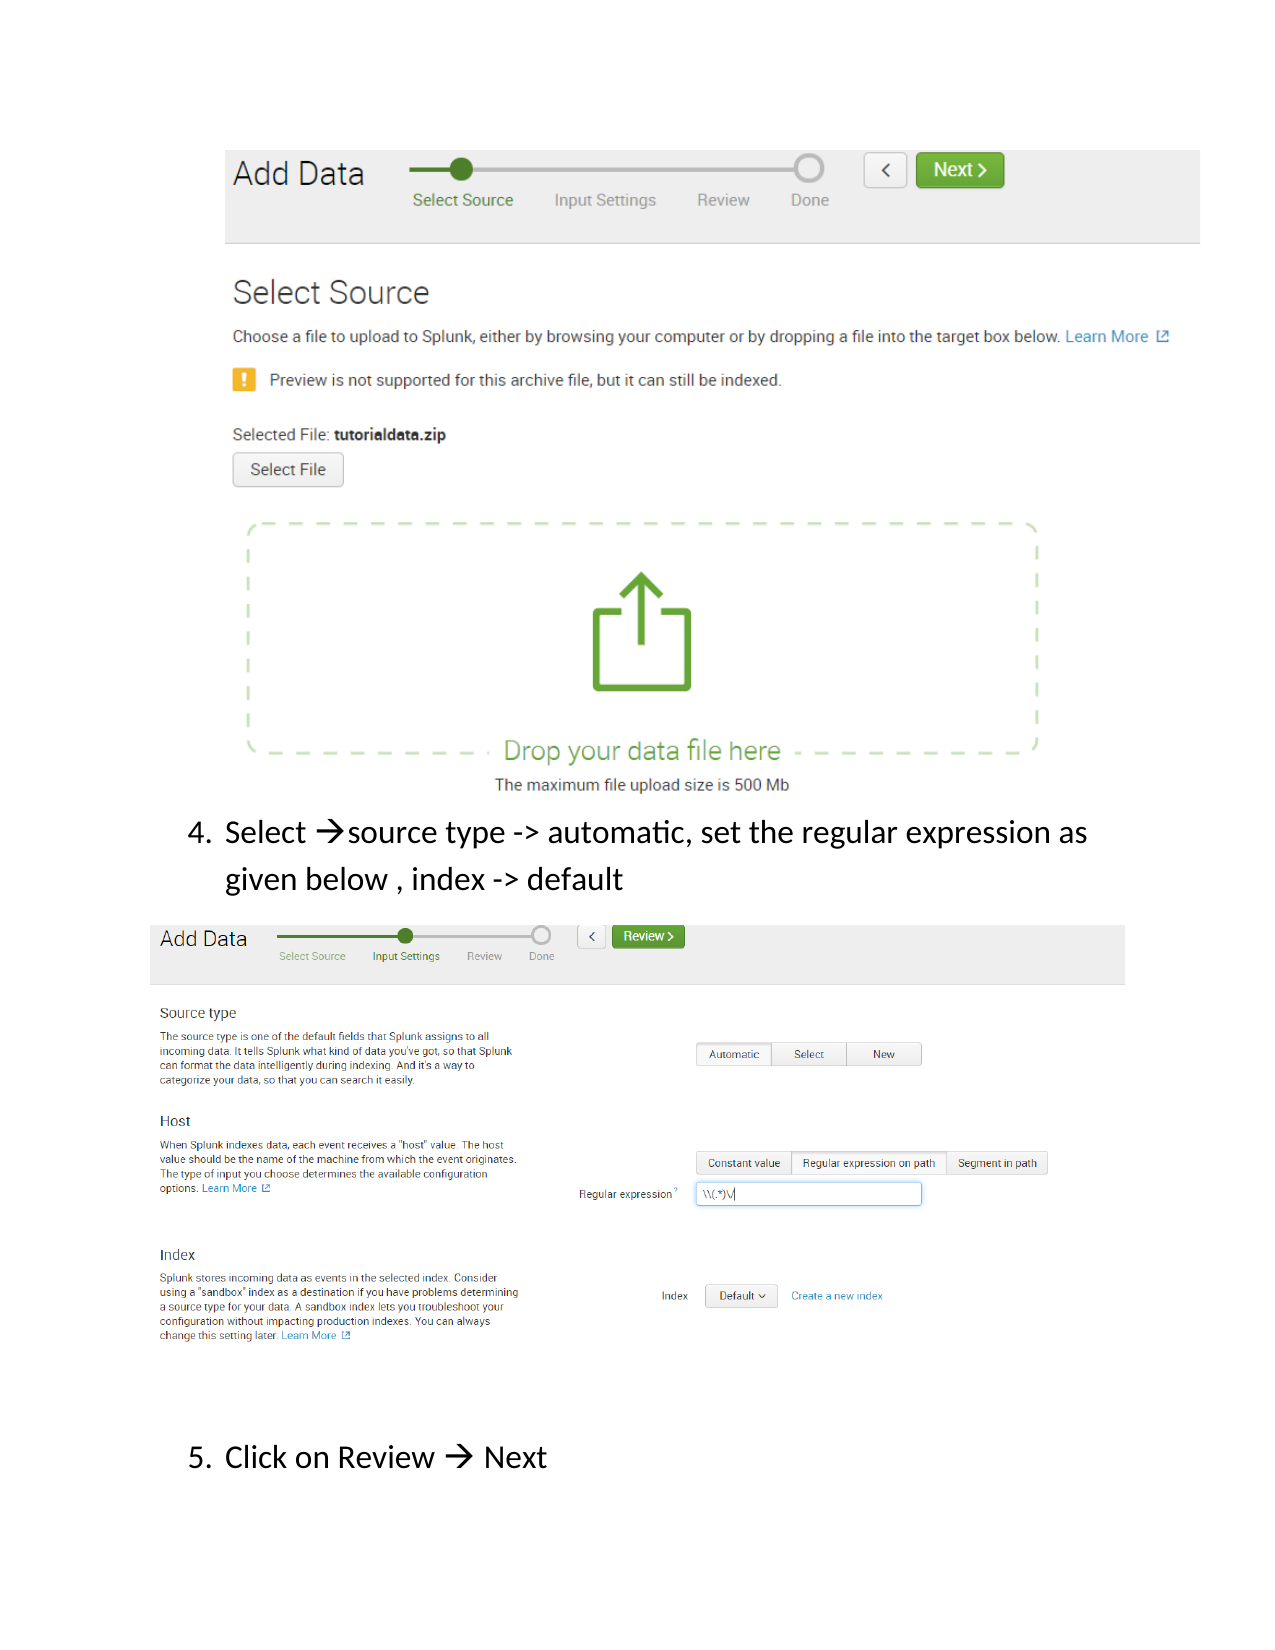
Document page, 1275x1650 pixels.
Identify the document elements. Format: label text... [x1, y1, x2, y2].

list Click on Review Next [187, 1436, 1125, 1477]
picture [225, 150, 1200, 807]
picture [150, 925, 1125, 1344]
list Select source type -> automatic, set the regular expression as given below , index -> default [187, 811, 1125, 898]
